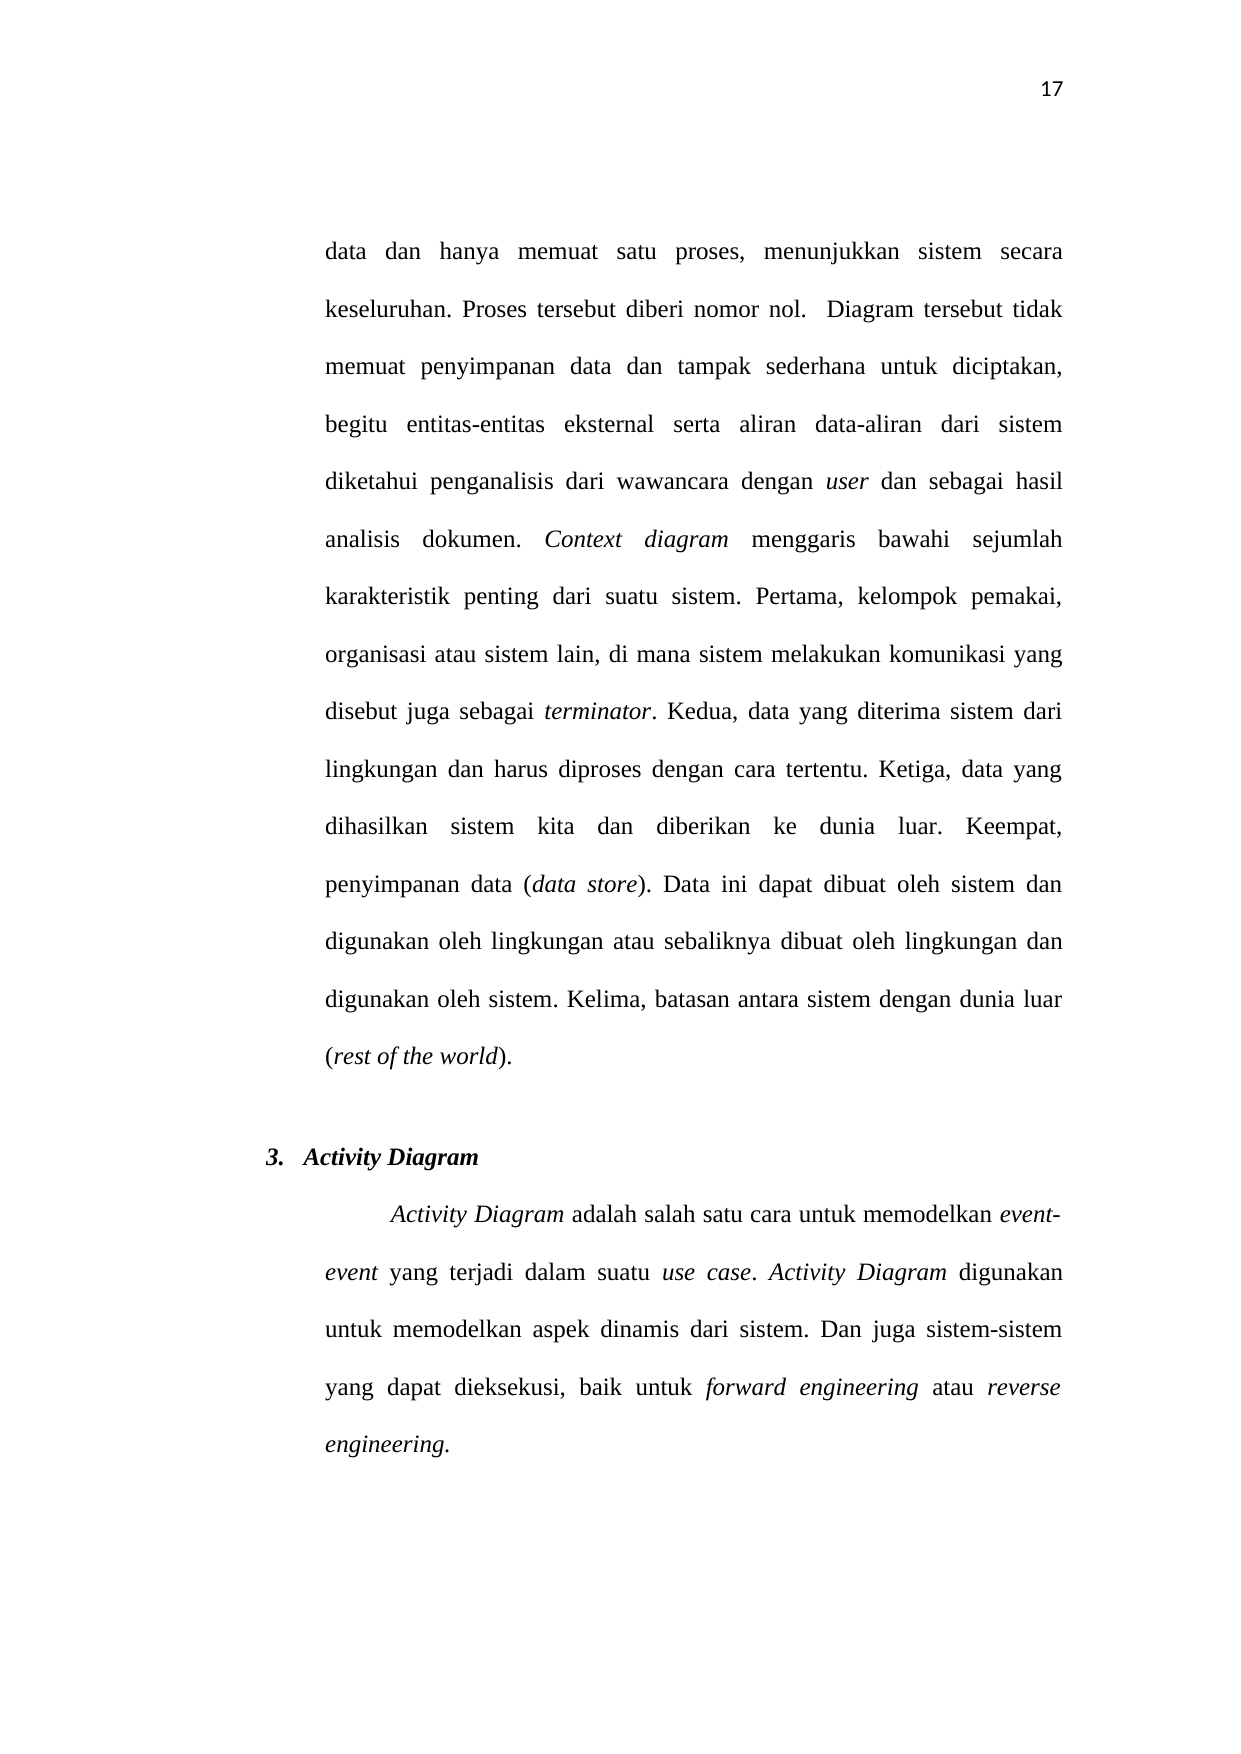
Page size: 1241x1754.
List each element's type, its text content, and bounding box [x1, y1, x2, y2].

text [325, 236, 1063, 1070]
text Activity Diagram [266, 1142, 1063, 1171]
text Activity Diagram adalah salah satu cara untuk memodelkan event-event yang terjadi dalam suatu use case. Activity Diagram digunakan untuk memodelkan aspek dinamis dari sistem. Dan juga sistem-sistem yang dapat dieksekusi, baik untuk forward engineering atau reverse engineering. [325, 1199, 1063, 1458]
